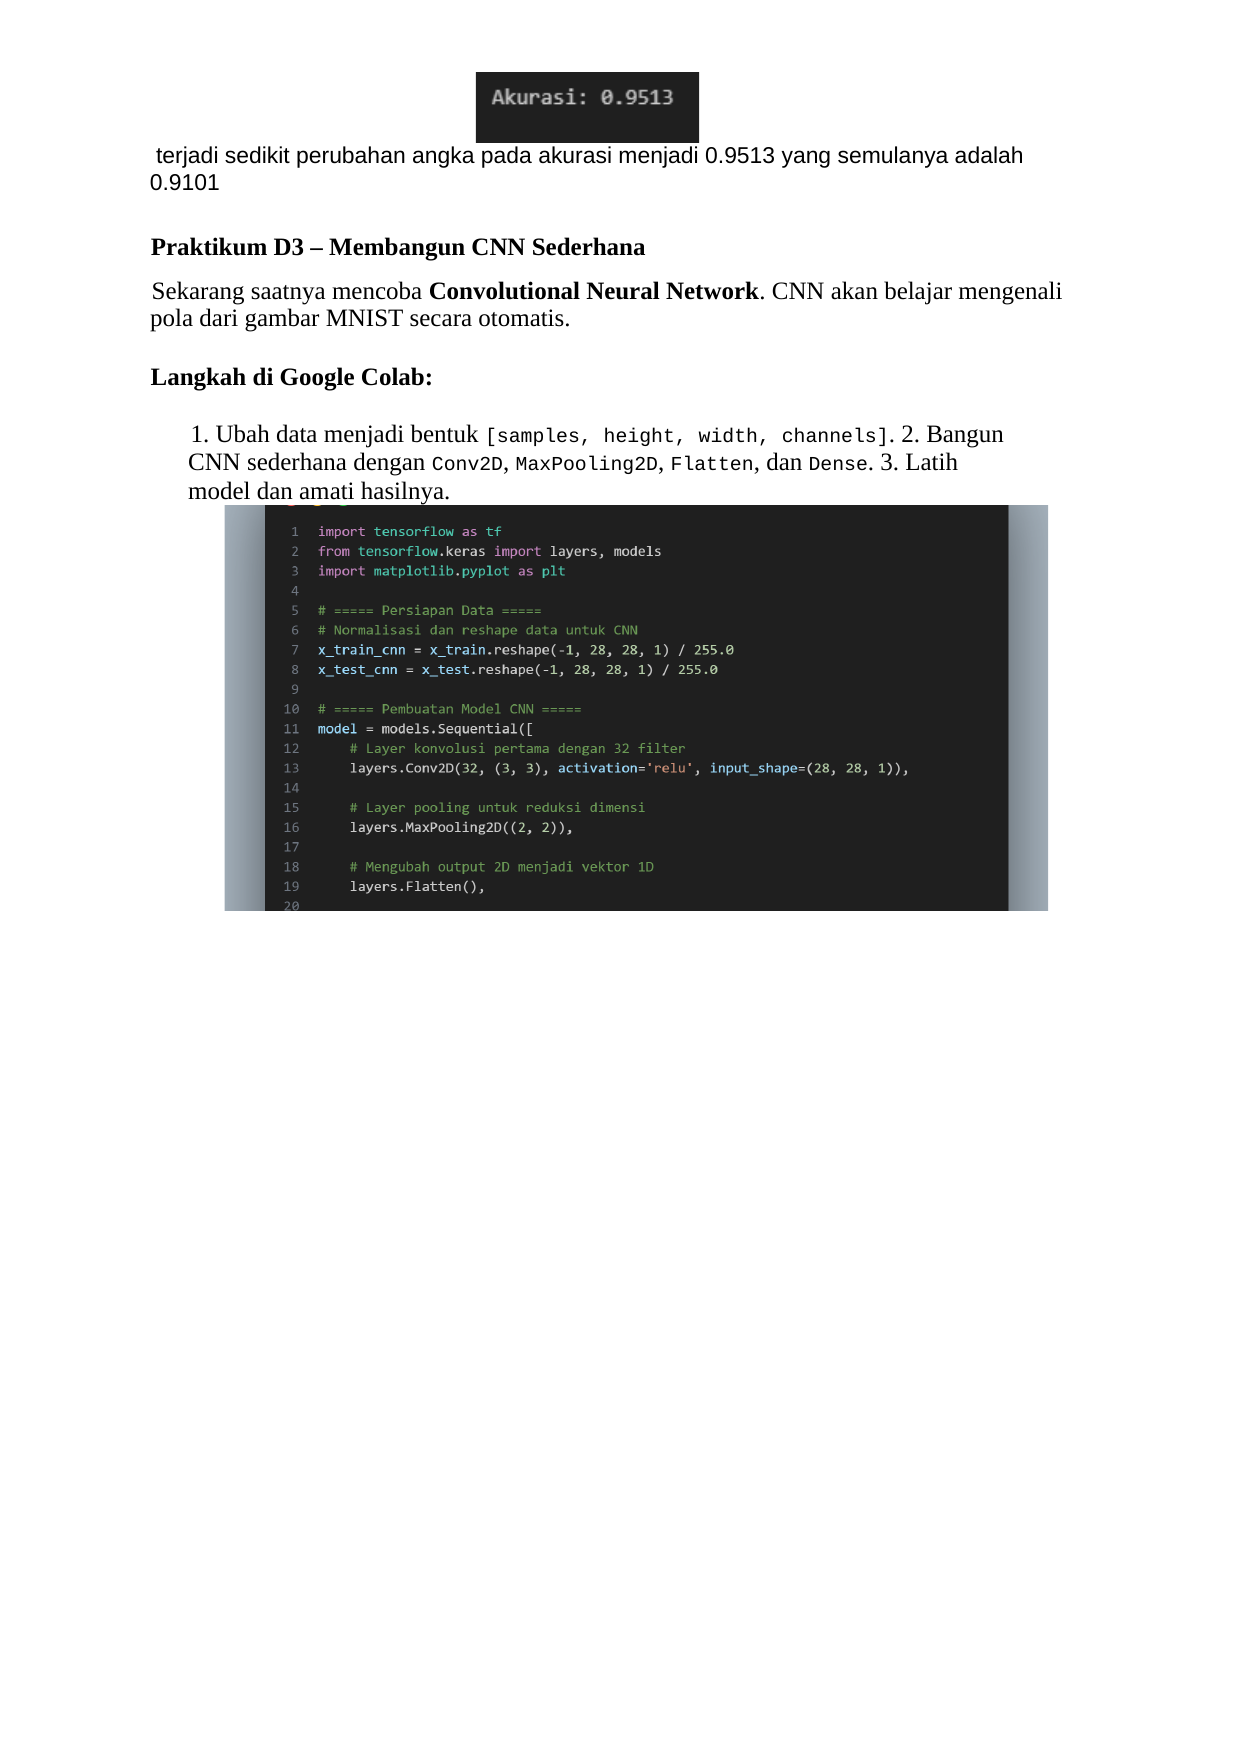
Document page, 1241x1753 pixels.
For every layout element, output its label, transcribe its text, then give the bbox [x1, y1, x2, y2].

text Sekarang saatnya mencoba Convolutional Neural Network. CNN akan belajar mengenali pola dari gambar MNIST secara otomatis. [150, 277, 1097, 332]
text Langkah di Google Colab: [150, 362, 1097, 391]
picture [224, 505, 1049, 911]
picture [475, 72, 700, 143]
list Ubah data menjadi bentuk [samples, height, width, channels]. 2. Bangun CNN sederhana dengan Conv2D, MaxPooling2D, Flatten, dan Dense. 3. Latih model dan amati hasilnya. [188, 419, 1013, 505]
text terjadi sedikit perubahan angka pada akurasi menjadi 0.9513 yang semulanya adalah 0.9101 [149, 142, 1026, 195]
text Praktikum D3 – Membangun CNN Sederhana [151, 232, 1097, 261]
